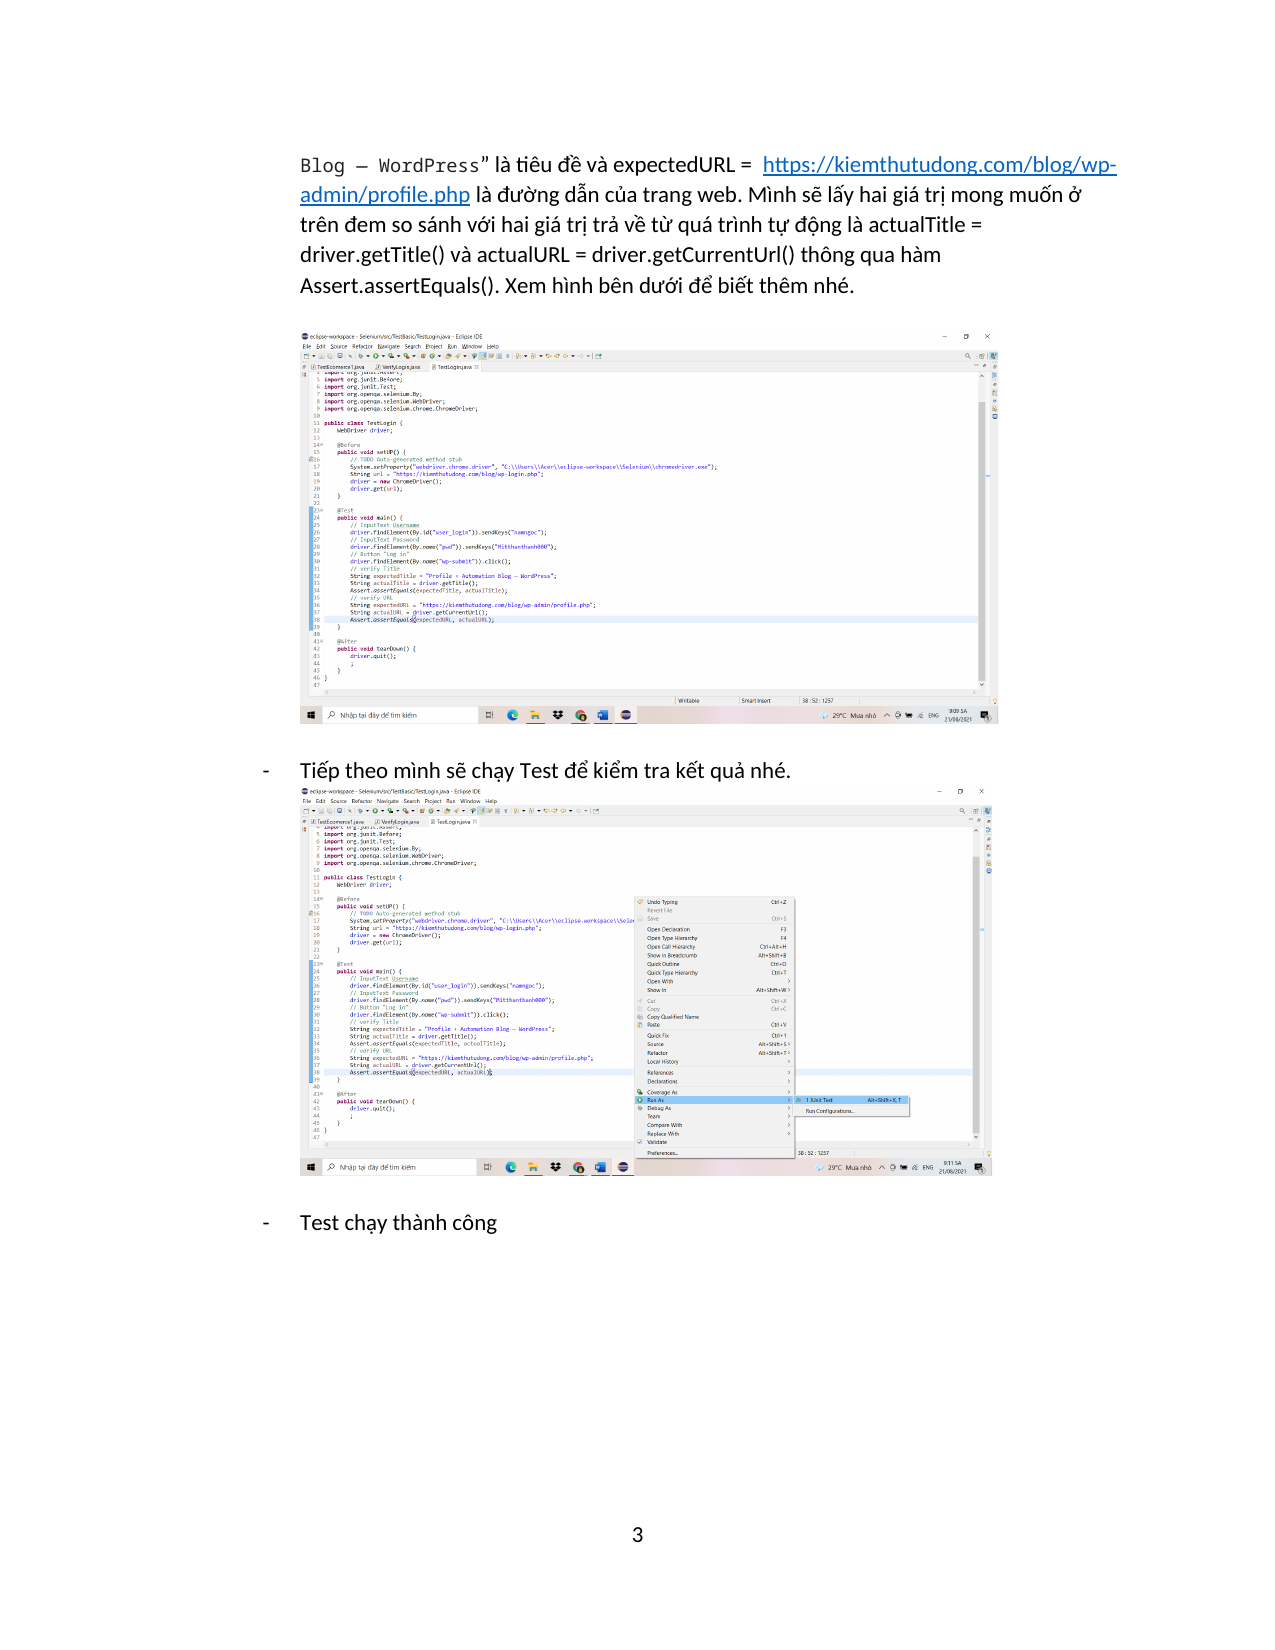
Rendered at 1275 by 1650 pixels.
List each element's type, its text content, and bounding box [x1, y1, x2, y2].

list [262, 150, 1125, 299]
picture [300, 786, 993, 1176]
list Test chạy thành công [262, 1208, 1125, 1236]
picture [300, 331, 999, 724]
list Tiếp theo mình sẽ chạy Test để kiểm tra kết quả nhé. [262, 756, 1125, 784]
